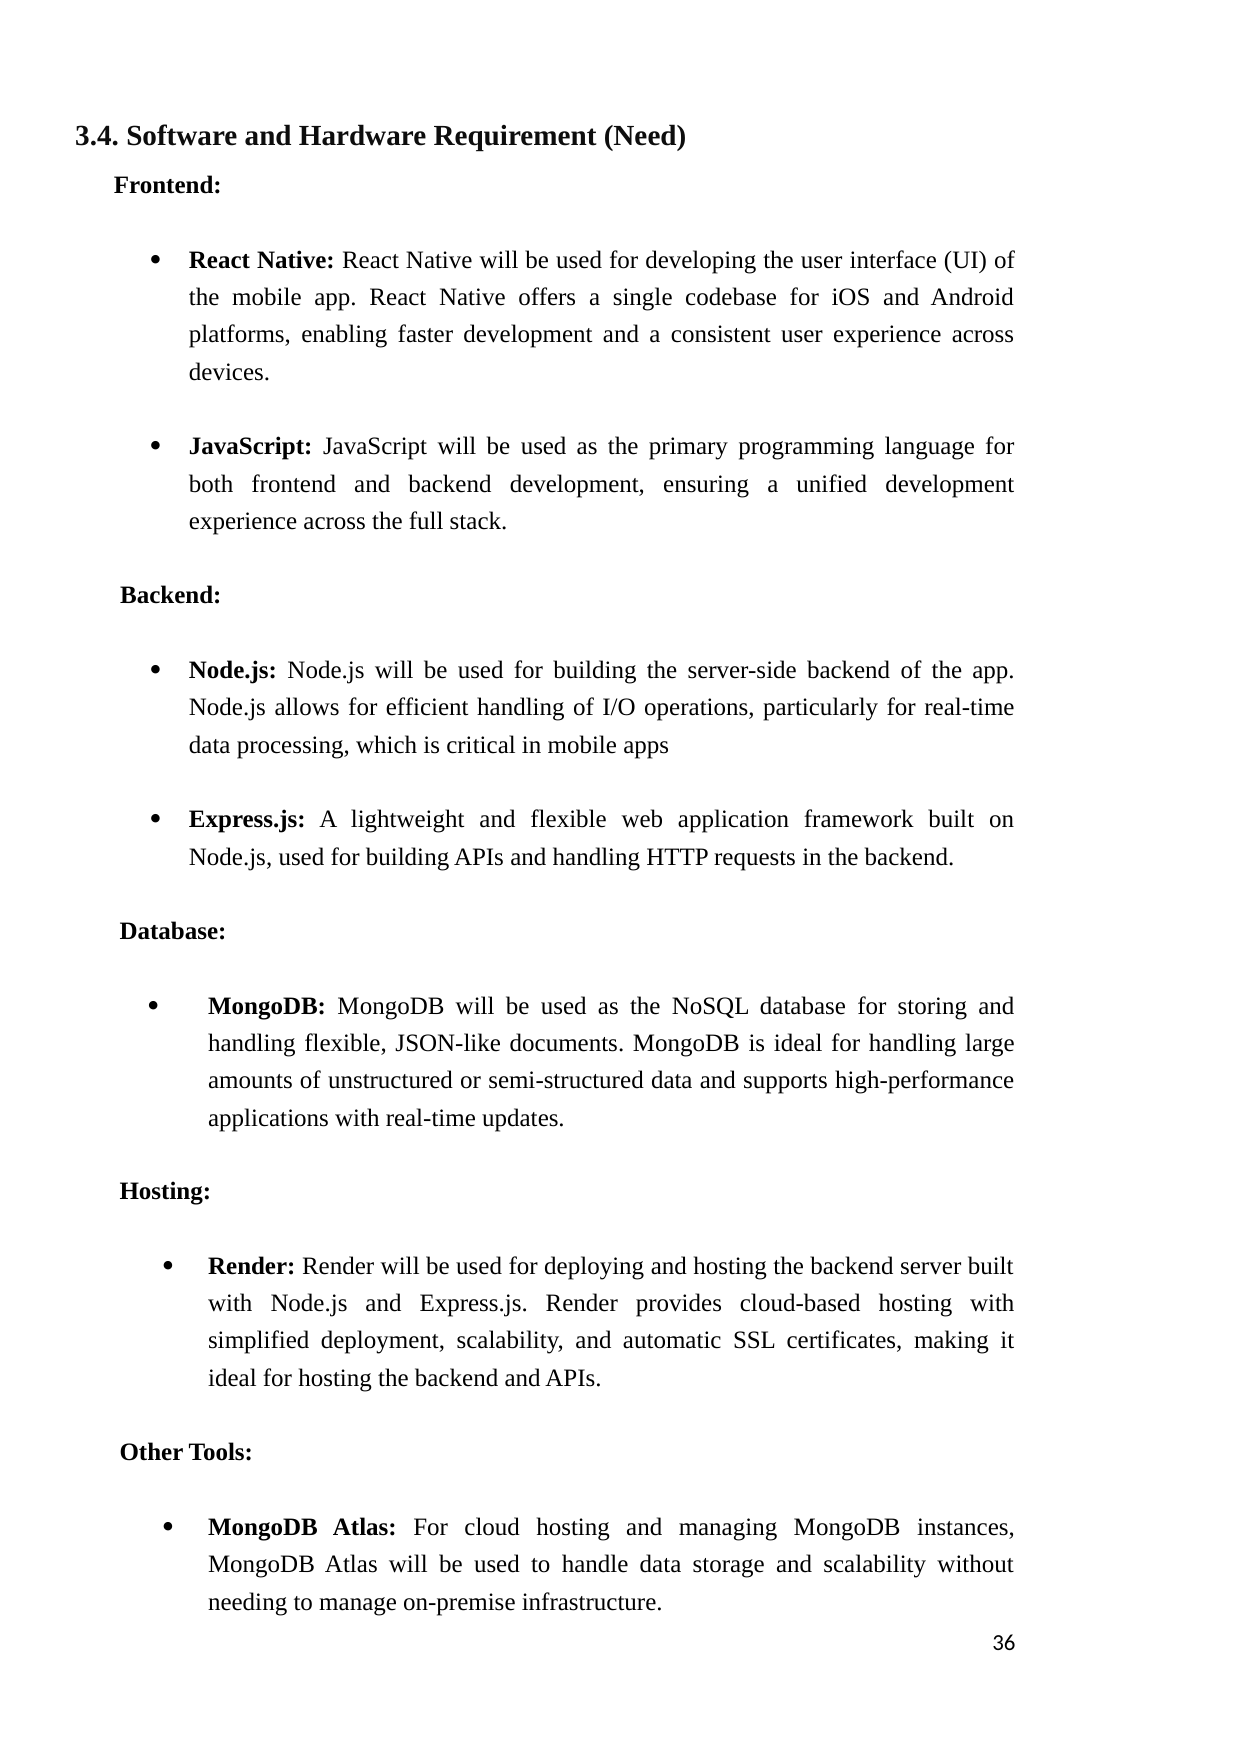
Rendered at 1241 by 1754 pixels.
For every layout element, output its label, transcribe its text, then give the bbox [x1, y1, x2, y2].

list Express.js: A lightweight and flexible web application framework built on Node.js, used for building APIs and handling HTTP requests in the backend. [151, 804, 1015, 870]
text Hosting: [119, 1176, 1015, 1205]
list Node.js: Node.js will be used for building the server-side backend of the app. Node.js allows for efficient handling of I/O operations, particularly for real-time data processing, which is critical in mobile apps [151, 655, 1015, 758]
subtitle 3.4. Software and Hardware Requirement (Need) [75, 118, 1015, 152]
text Other Tools: [119, 1437, 1015, 1466]
list JavaScript: JavaScript will be used as the primary programming language for both frontend and backend development, ensuring a unified development experience across the full stack. [151, 431, 1015, 535]
list MongoDB: MongoDB will be used as the NoSQL database for storing and handling flexible, JSON-like documents. MongoDB is ideal for handling large amounts of unstructured or semi-structured data and supports high-performance applications with real-time updates. [149, 991, 1015, 1131]
text Database: [75, 916, 1015, 945]
list React Native: React Native will be used for developing the user interface (UI) of the mobile app. React Native offers a single codebase for iOS and Android platforms, enabling faster development and a consistent user experience across devices. [151, 245, 1015, 386]
list Render: Render will be used for deploying and hosting the backend server built with Node.js and Express.js. Render provides cloud-based hosting with simplified deployment, scalability, and automatic SSL certificates, making it ideal for hosting the backend and APIs. [164, 1251, 1015, 1392]
list MongoDB Atlas: For cloud hosting and managing MongoDB instances, MongoDB Atlas will be used to handle data storage and scalability without needing to manage on-premise infrastructure. [164, 1512, 1015, 1615]
text Frontend: [114, 170, 1015, 199]
text Backend: [114, 581, 1015, 609]
